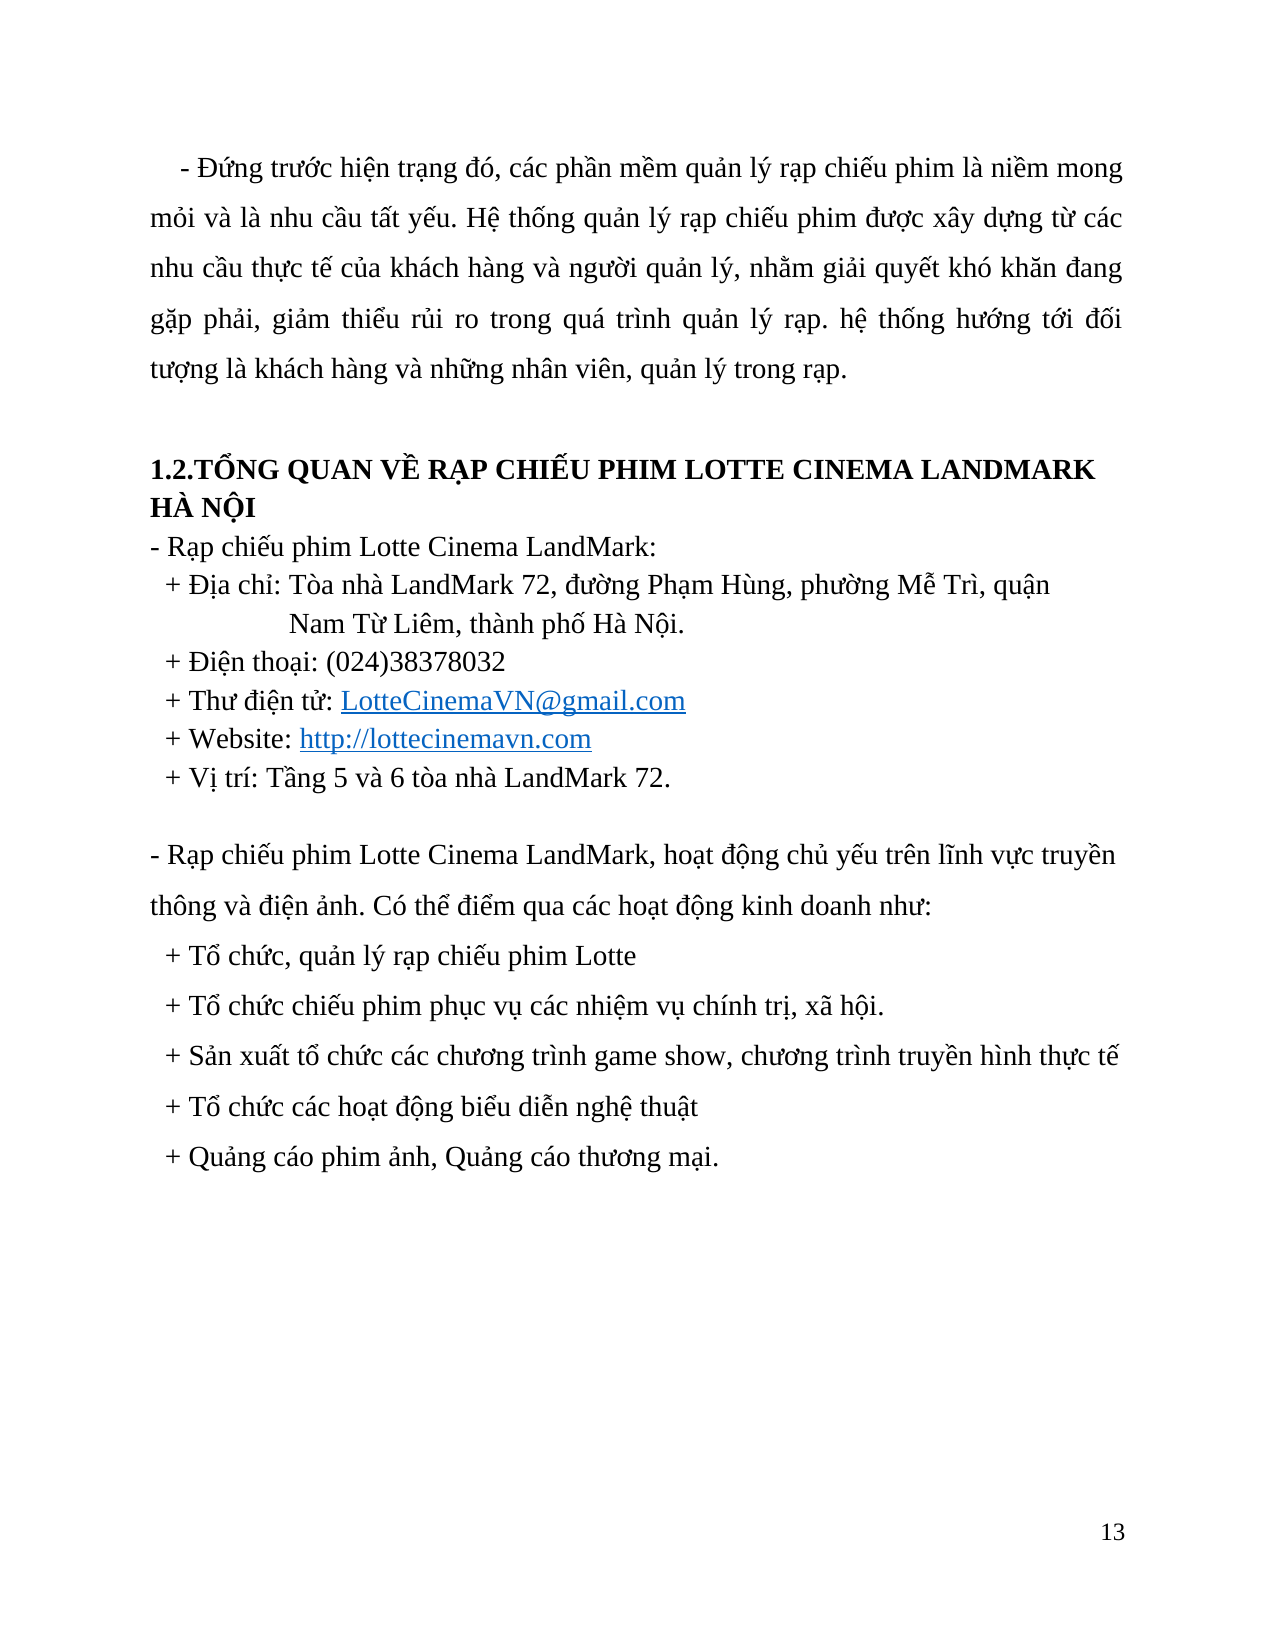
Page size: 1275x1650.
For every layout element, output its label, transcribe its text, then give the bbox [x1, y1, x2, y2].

text + Website: http://lottecinemavn.com [150, 722, 1125, 755]
text + Điện thoại: (024)38378032 [150, 644, 1125, 678]
text - Đứng trước hiện trạng đó, các phần mềm quản lý rạp chiếu phim là niềm mong mỏi và là nhu cầu tất yếu. Hệ thống quản lý rạp chiếu phim được xây dựng từ các nhu cầu thực tế của khách hàng và người quản lý, nhằm giải quyết khó khăn đang gặp phải, giảm thiểu rủi ro trong quá trình quản lý rạp. hệ thống hướng tới đối tượng là khách hàng và những nhân viên, quản lý trong rạp. [150, 150, 1125, 385]
text + Sản xuất tổ chức các chương trình game show, chương trình truyền hình thực tế [150, 1038, 1125, 1072]
text + Quảng cáo phim ảnh, Quảng cáo thương mại. [150, 1139, 1125, 1173]
text 1.2.TỔNG QUAN VỀ RẠP CHIẾU PHIM LOTTE CINEMA LANDMARK HÀ NỘI [150, 452, 1125, 524]
text Nam Từ Liêm, thành phố Hà Nội. [150, 606, 1125, 639]
text + Thư điện tử: LotteCinemaVN@gmail.com [150, 683, 1125, 717]
text + Tổ chức các hoạt động biểu diễn nghệ thuật [150, 1089, 1125, 1122]
text + Vị trí: Tầng 5 và 6 tòa nhà LandMark 72. [150, 760, 1125, 794]
text - Rạp chiếu phim Lotte Cinema LandMark, hoạt động chủ yếu trên lĩnh vực truyền thông và điện ảnh. Có thể điểm qua các hoạt động kinh doanh như: [150, 837, 1125, 921]
text + Tổ chức, quản lý rạp chiếu phim Lotte [150, 938, 1125, 971]
text - Rạp chiếu phim Lotte Cinema LandMark: [150, 529, 1125, 562]
text + Tổ chức chiếu phim phục vụ các nhiệm vụ chính trị, xã hội. [150, 988, 1125, 1022]
text + Địa chỉ: Tòa nhà LandMark 72, đường Phạm Hùng, phường Mễ Trì, quận [150, 567, 1125, 601]
